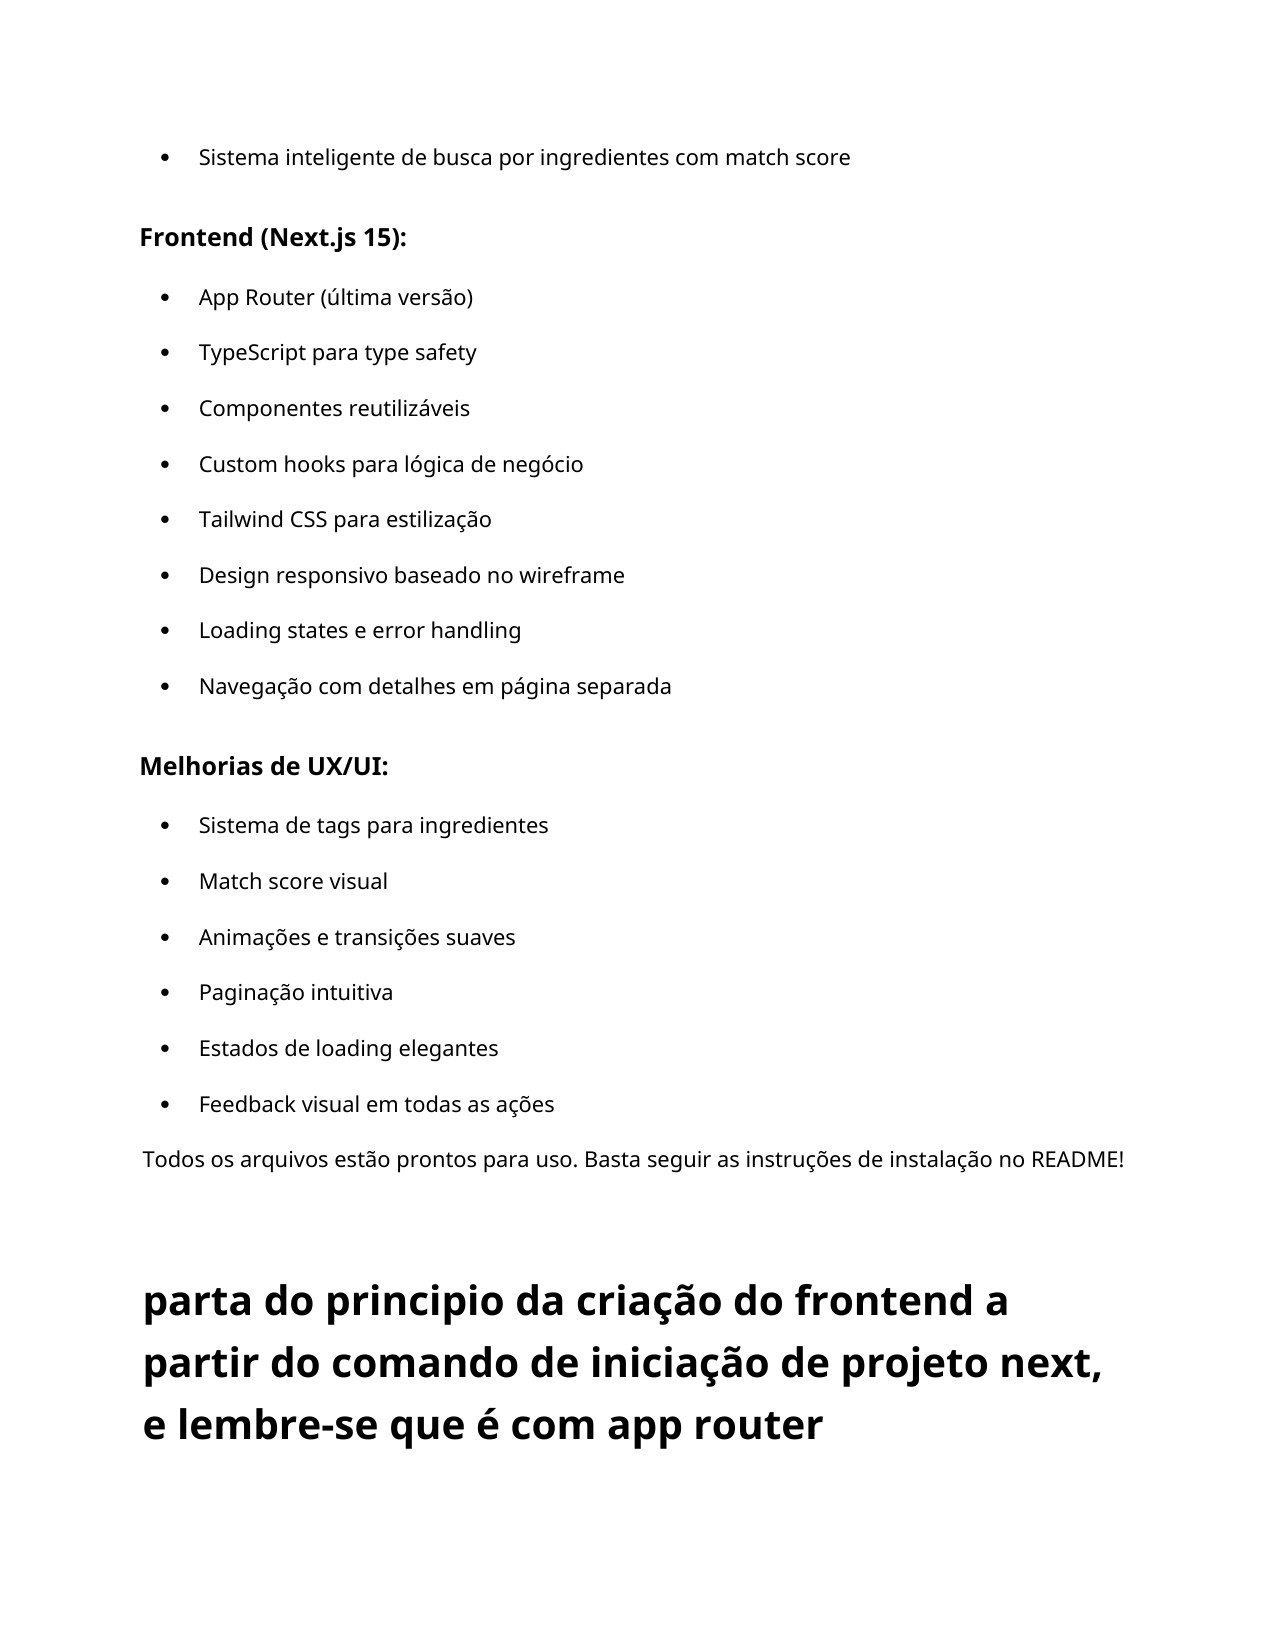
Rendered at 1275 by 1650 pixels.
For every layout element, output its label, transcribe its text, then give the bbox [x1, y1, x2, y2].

list Custom hooks para lógica de negócio [161, 448, 1133, 478]
list Sistema de tags para ingredientes [161, 811, 1133, 840]
list App Router (última versão) [161, 282, 1133, 311]
list TypeScript para type safety [161, 337, 1133, 367]
list Animações e transições suaves [161, 922, 1133, 952]
text Frontend (Next.js 15): [139, 220, 1133, 254]
list Feedback visual em todas as ações [161, 1089, 1133, 1118]
text Todos os arquivos estão prontos para uso. Basta seguir as instruções de instalação no README! [142, 1144, 1133, 1174]
list Design responsivo baseado no wireframe [161, 560, 1133, 589]
list Sistema inteligente de busca por ingredientes com match score [161, 142, 1133, 172]
list Loading states e error handling [161, 615, 1133, 645]
text parta do principio da criação do frontend a partir do comando de iniciação de projeto next, e lembre-se que é com app router [142, 1272, 1133, 1451]
list Tailwind CSS para estilização [161, 504, 1133, 534]
list Match score visual [161, 866, 1133, 896]
list Componentes reutilizáveis [161, 393, 1133, 423]
list Estados de loading elegantes [161, 1033, 1133, 1063]
text Melhorias de UX/UI: [139, 748, 1133, 783]
list Navegação com detalhes em página separada [161, 671, 1133, 701]
list Paginação intuitiva [161, 977, 1133, 1007]
